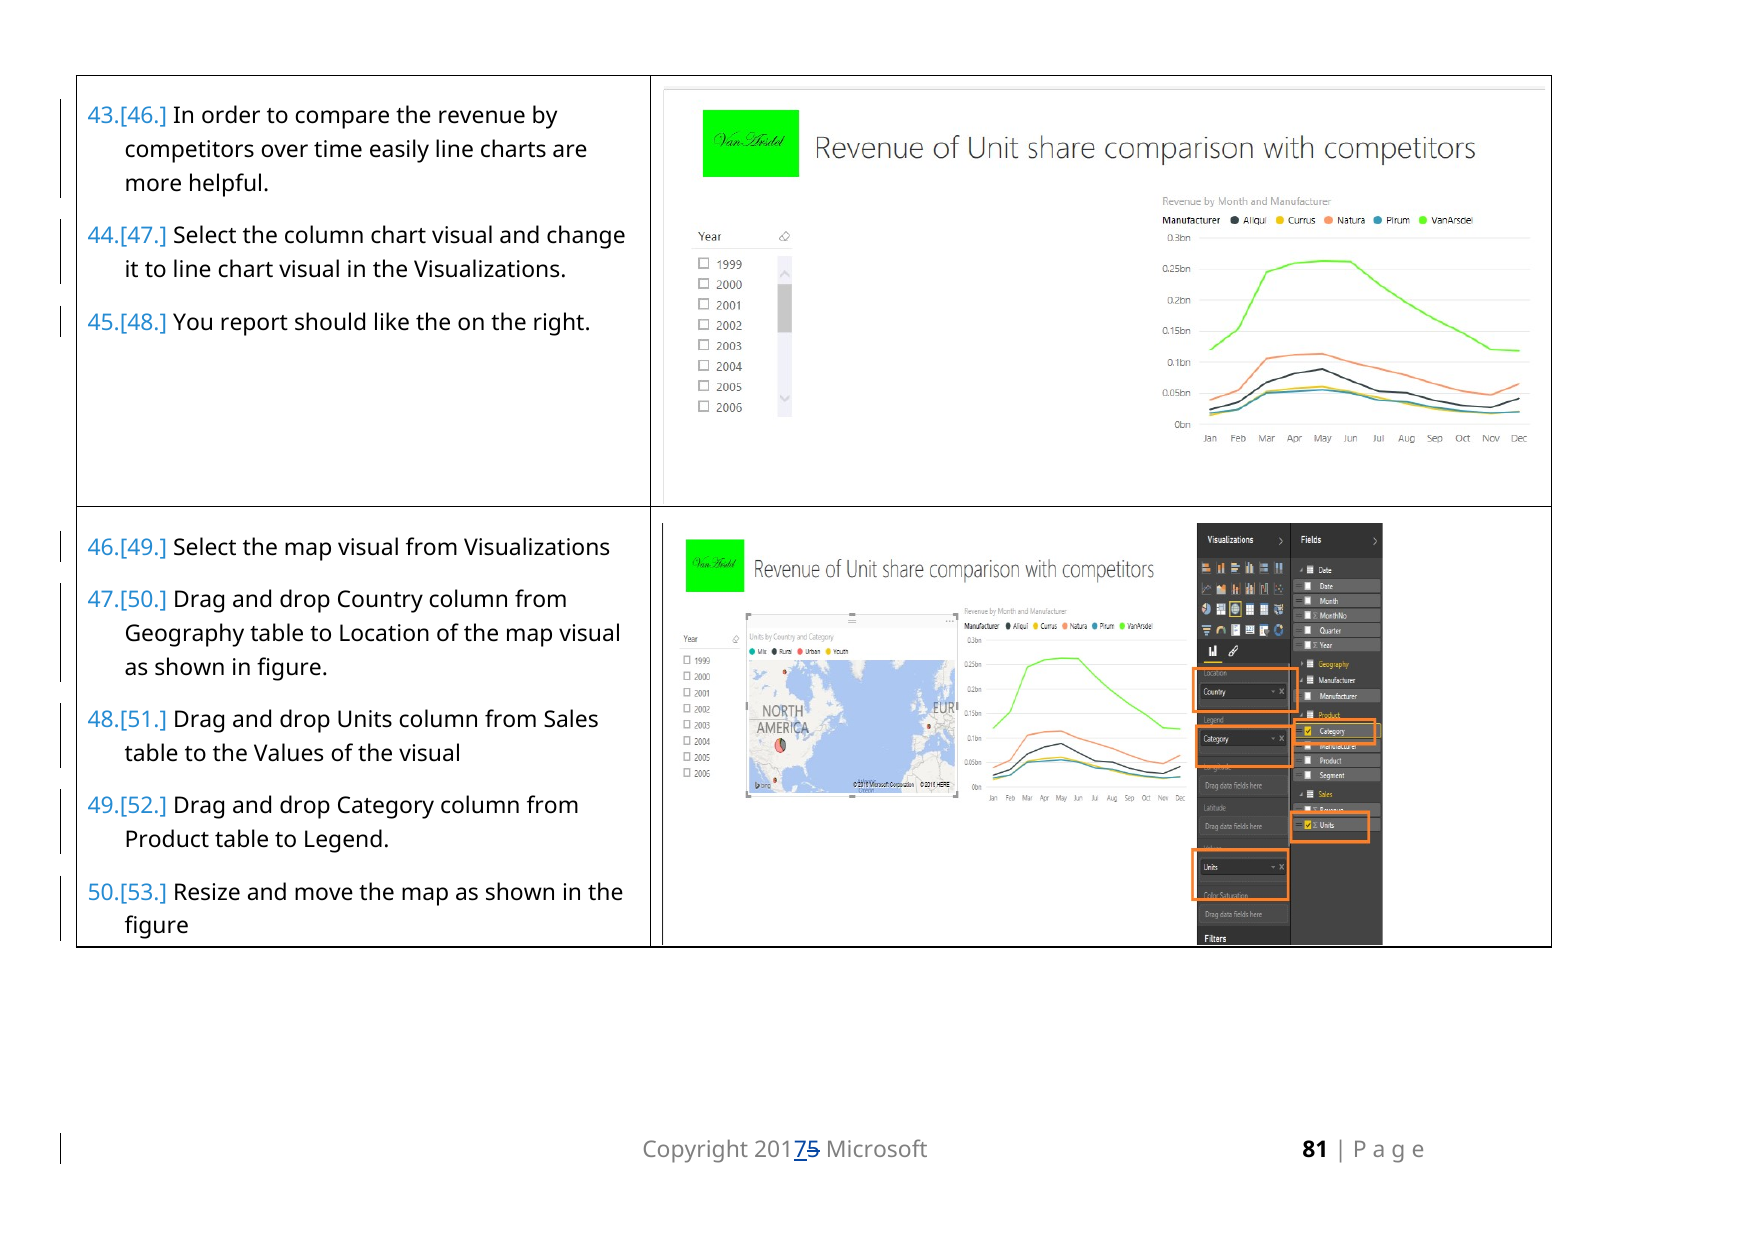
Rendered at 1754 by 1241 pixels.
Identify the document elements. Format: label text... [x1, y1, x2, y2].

table_cell [651, 507, 1551, 946]
table_header In order to compare the revenue by competitors over time easily line charts are more helpful. Select the column chart visual and change it to line chart visual in the Visualizations. You report should like the on the right. [77, 76, 650, 506]
table_cell Select the map visual from Visualizations Drag and drop Country column from Geography table to Location of the map visual as shown in figure. Drag and drop Units column from Sales table to the Values of the visual Drag and drop Category column from Product table to Legend. Resize and move the map as shown in the figure [77, 507, 650, 946]
table_header [651, 76, 1551, 506]
picture [662, 523, 1383, 945]
picture [663, 86, 1546, 504]
